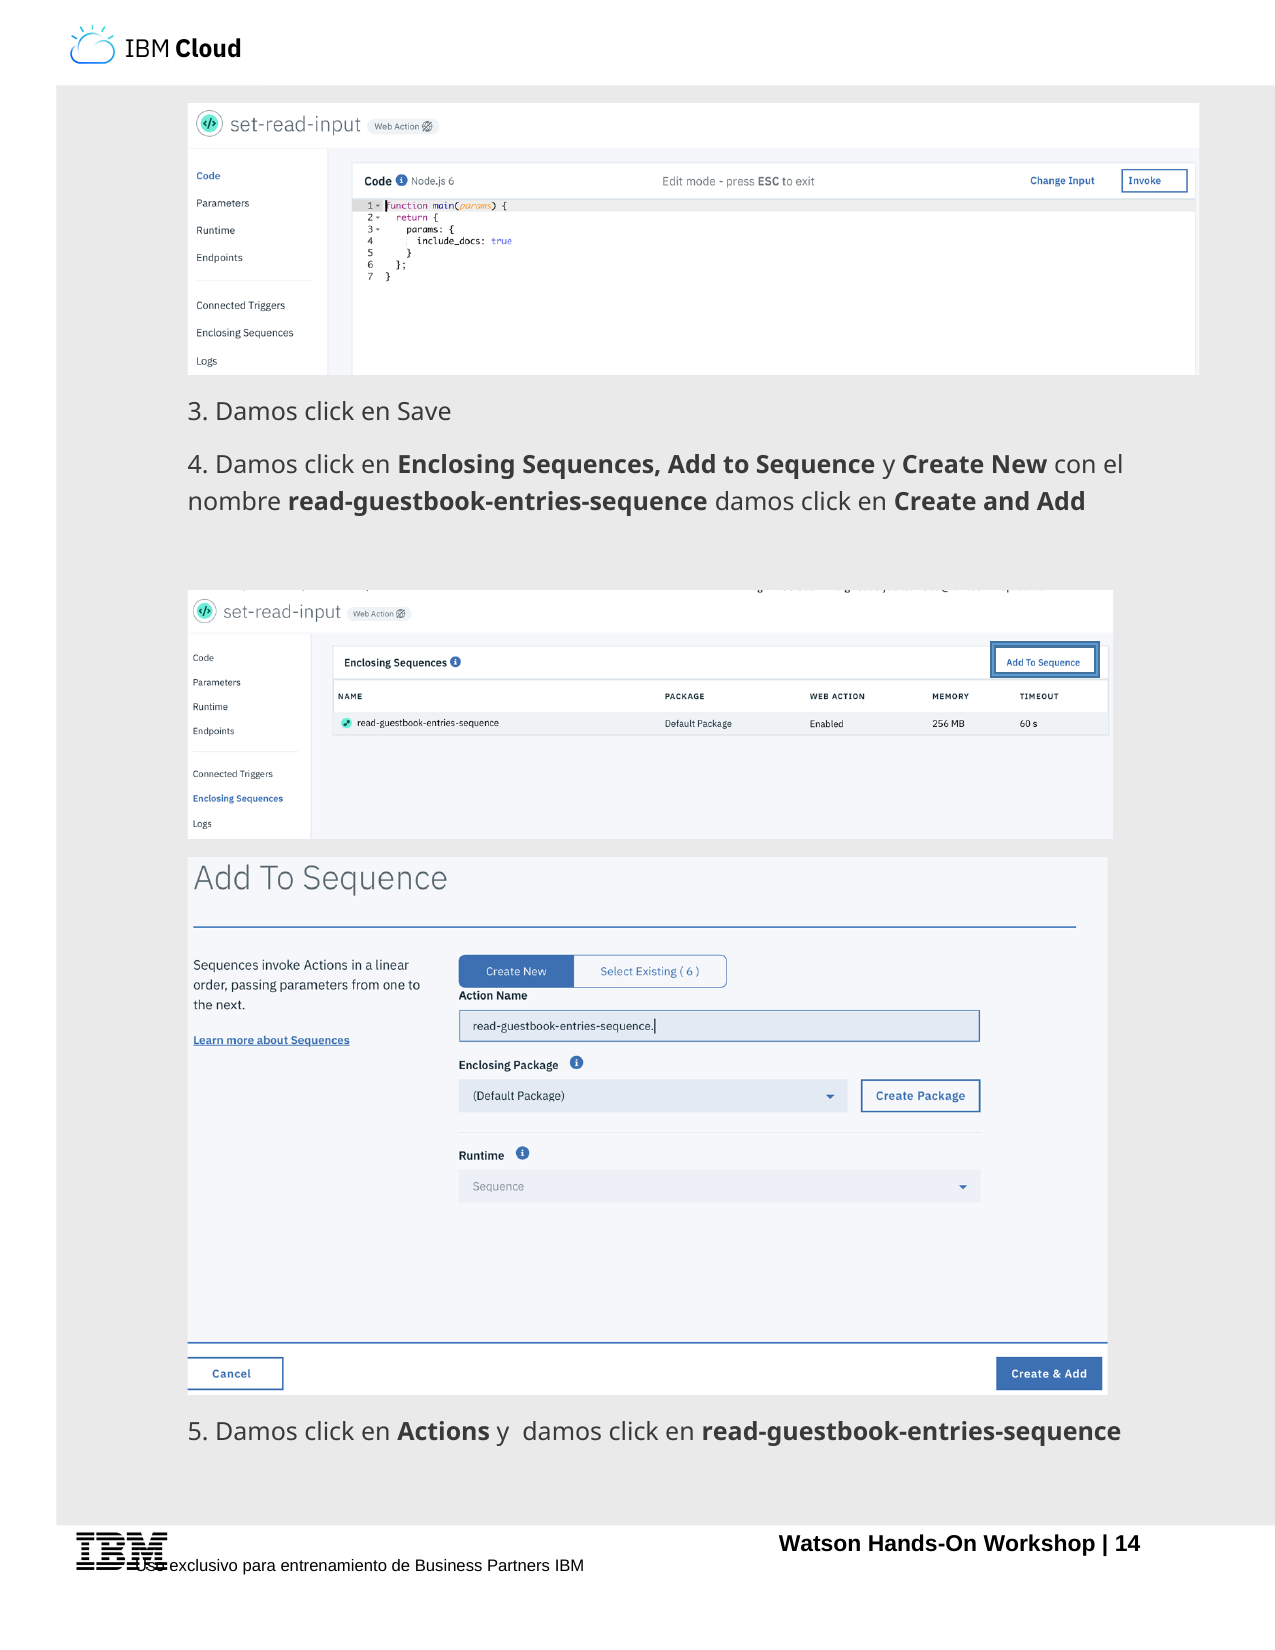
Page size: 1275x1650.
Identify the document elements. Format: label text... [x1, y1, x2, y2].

list 4. Damos click en Enclosing Sequences, Add to Sequence y Create New con el nombre read-guestbook-entries-sequence damos click en Create and Add [187, 447, 1140, 517]
picture [187, 103, 1200, 375]
picture [51, 25, 259, 82]
list 3. Damos click en Save [187, 393, 1140, 427]
picture [187, 590, 1114, 839]
list 5. Damos click en Actions y damos click en read-guestbook-entries-sequence [187, 1414, 1140, 1448]
picture [75, 1531, 170, 1572]
picture [187, 857, 1108, 1395]
